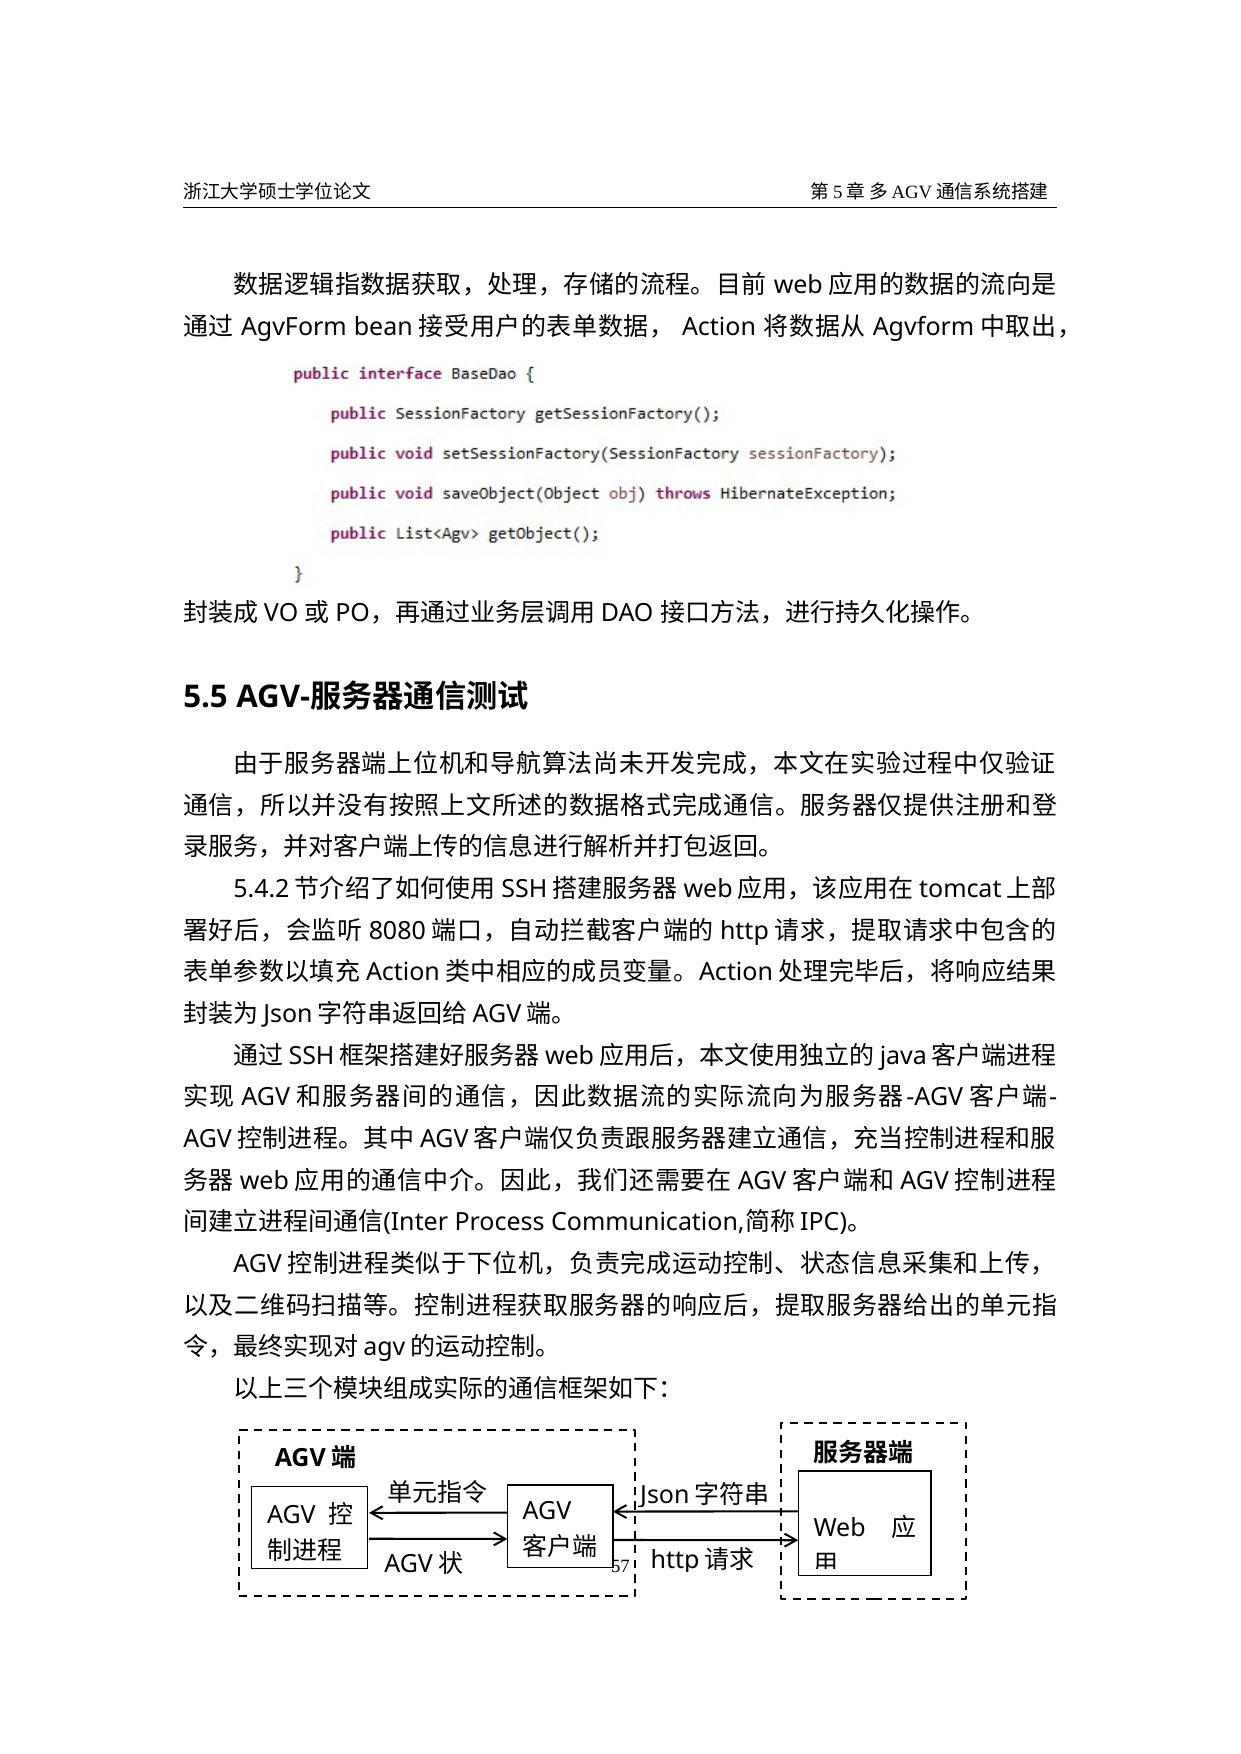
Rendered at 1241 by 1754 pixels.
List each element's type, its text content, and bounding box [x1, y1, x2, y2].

text 由于服务器端上位机和导航算法尚未开发完成，本文在实验过程中仅验证通信，所以并没有按照上文所述的数据格式完成通信。服务器仅提供注册和登录服务，并对客户端上传的信息进行解析并打包返回。 [183, 739, 1057, 864]
text 以上三个模块组成实际的通信框架如下： [183, 1364, 1057, 1406]
picture [292, 363, 965, 588]
text 5.4.2节介绍了如何使用SSH搭建服务器web应用，该应用在tomcat上部署好后，会监听8080端口，自动拦截客户端的http请求，提取请求中包含的表单参数以填充Action类中相应的成员变量。Action处理完毕后，将响应结果封装为Json字符串返回给AGV端。 [183, 864, 1057, 1031]
subtitle AGV-服务器通信测试 [183, 671, 1057, 716]
text AGV控制进程类似于下位机，负责完成运动控制、状态信息采集和上传，以及二维码扫描等。控制进程获取服务器的响应后，提取服务器给出的单元指令，最终实现对agv的运动控制。 [183, 1239, 1057, 1364]
text 通过SSH框架搭建好服务器web应用后，本文使用独立的java客户端进程实现AGV和服务器间的通信，因此数据流的实际流向为服务器-AGV客户端-AGV控制进程。其中AGV客户端仅负责跟服务器建立通信，充当控制进程和服务器web应用的通信中介。因此，我们还需要在AGV客户端和AGV控制进程间建立进程间通信(Inter Process Communication,简称IPC)。 [183, 1031, 1057, 1239]
